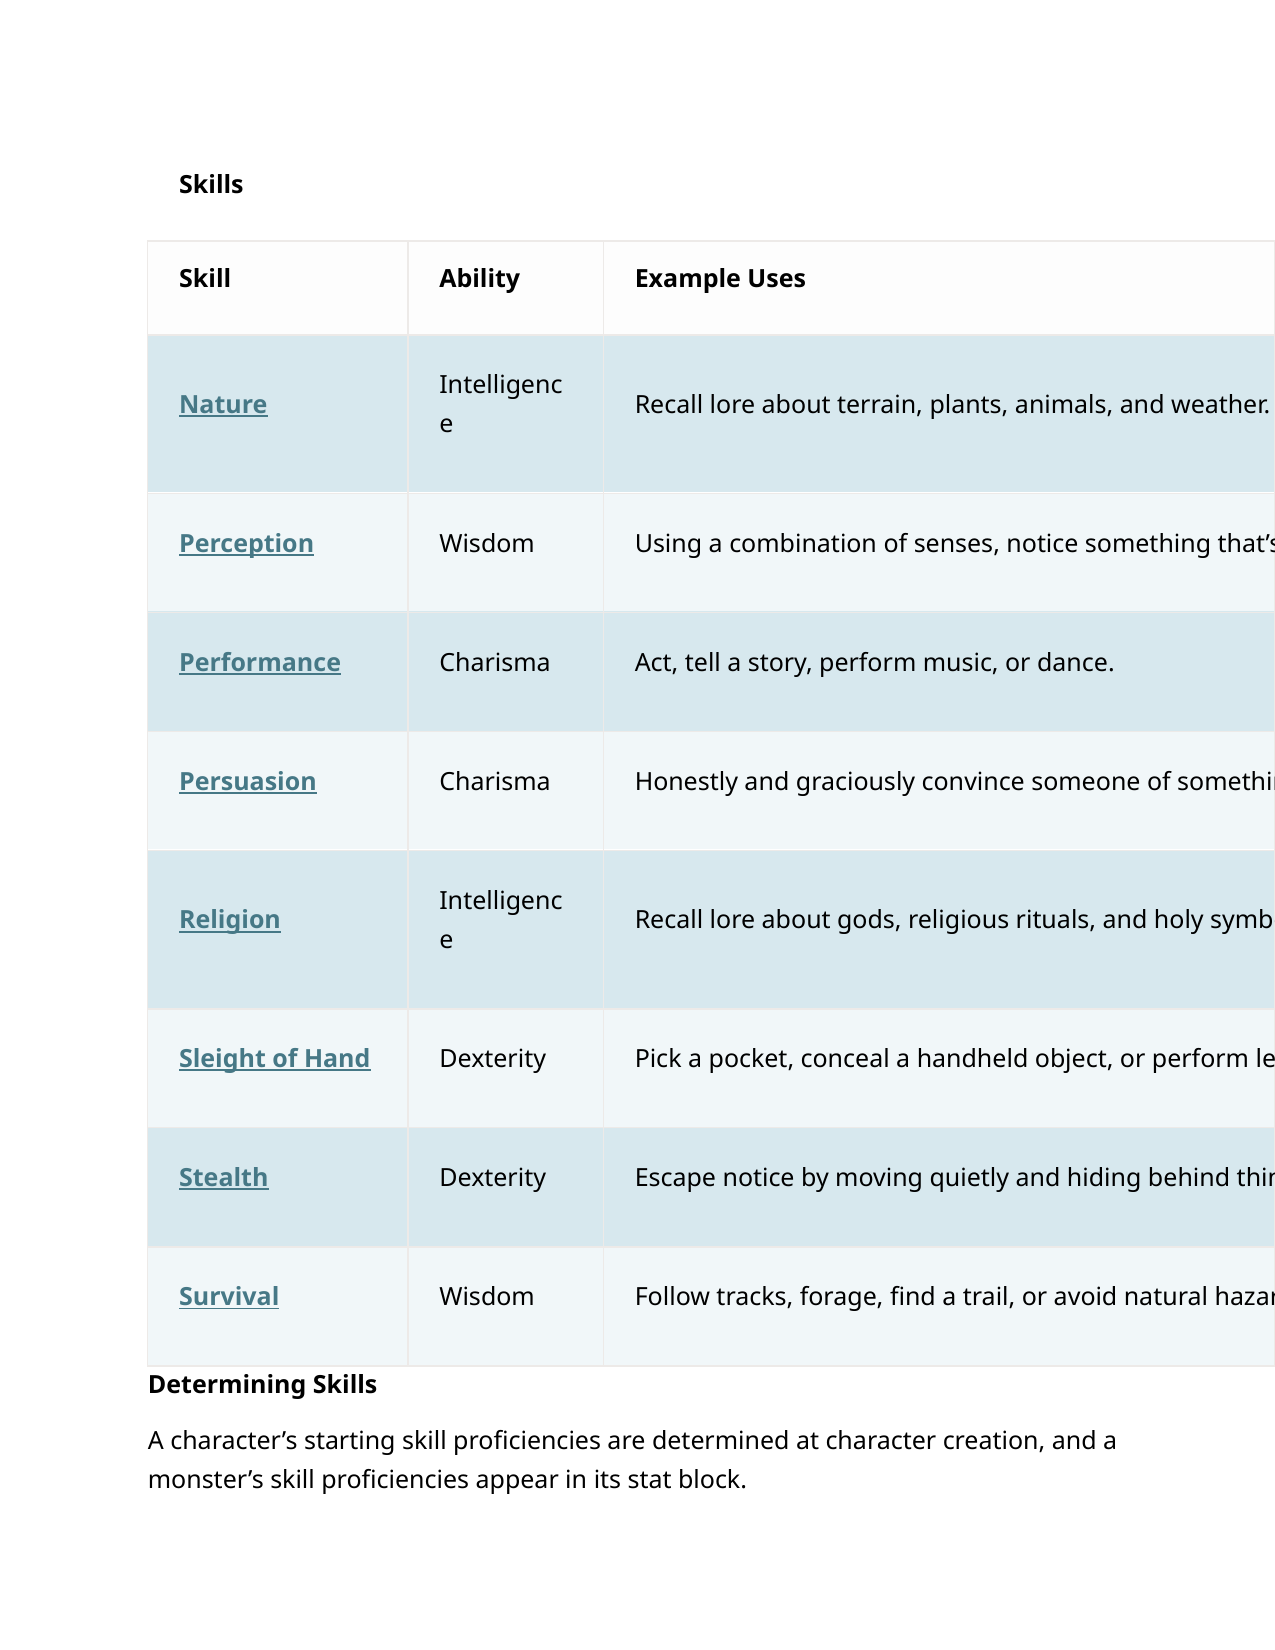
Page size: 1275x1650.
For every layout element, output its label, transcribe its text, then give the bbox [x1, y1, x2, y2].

table_cell Using a combination of senses, notice something that’s easy to miss. [604, 494, 1274, 611]
table_cell Escape notice by moving quietly and hiding behind things. [604, 1128, 1274, 1246]
text Determining Skills [148, 1367, 1127, 1401]
table_cell Religion [148, 851, 407, 1008]
table_cell Wisdom [409, 494, 603, 611]
table_cell Dexterity [409, 1010, 603, 1127]
table_cell Persuasion [148, 732, 407, 849]
table_header Skills [148, 148, 1275, 240]
table_cell Dexterity [409, 1128, 603, 1246]
table_cell Recall lore about gods, religious rituals, and holy symbols. [604, 851, 1274, 1008]
table_cell Skill [148, 242, 407, 334]
table_cell Act, tell a story, perform music, or dance. [604, 613, 1274, 731]
table_cell Perception [148, 494, 407, 611]
table_cell Honestly and graciously convince someone of something. [604, 732, 1274, 849]
table_cell Charisma [409, 732, 603, 849]
table_cell Performance [148, 613, 407, 731]
table_cell Charisma [409, 613, 603, 731]
table_cell Ability [409, 242, 603, 334]
table_cell Sleight of Hand [148, 1010, 407, 1127]
table_cell Stealth [148, 1128, 407, 1246]
table_cell Intelligence [409, 851, 603, 1008]
table_cell Example Uses [604, 242, 1274, 334]
table_cell Survival [148, 1248, 407, 1365]
table_cell Wisdom [409, 1248, 603, 1365]
table_cell Nature [148, 336, 407, 492]
table_cell Pick a pocket, conceal a handheld object, or perform legerdemain. [604, 1010, 1274, 1127]
table_cell Recall lore about terrain, plants, animals, and weather. [604, 336, 1274, 492]
table_cell Intelligence [409, 336, 603, 492]
text A character’s starting skill proficiencies are determined at character creation, and a monster’s skill proficiencies appear in its stat block. [148, 1422, 1127, 1496]
table_cell Follow tracks, forage, find a trail, or avoid natural hazards. [604, 1248, 1274, 1365]
